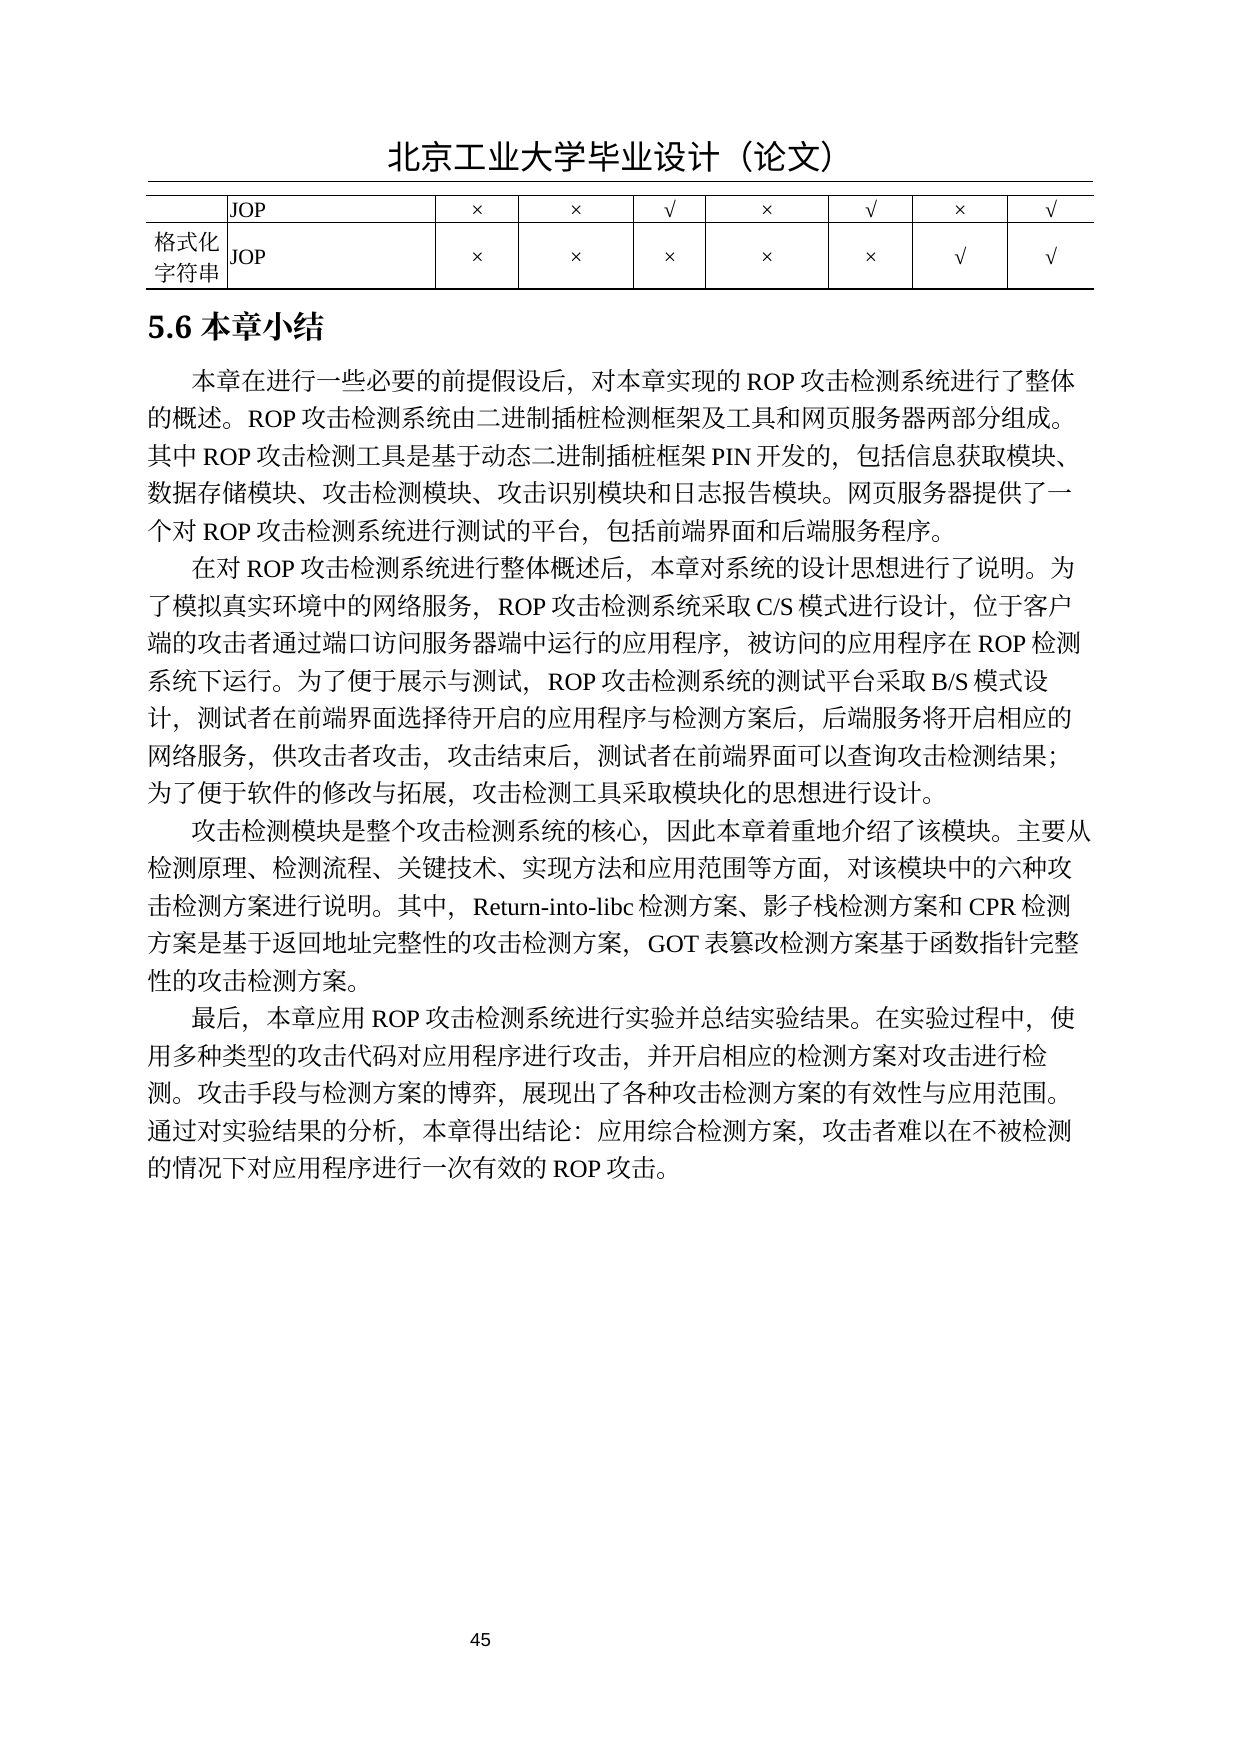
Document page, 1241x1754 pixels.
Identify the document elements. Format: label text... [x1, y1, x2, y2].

table_cell × [519, 223, 633, 288]
text 最后，本章应用ROP攻击检测系统进行实验并总结实验结果。在实验过程中，使用多种类型的攻击代码对应用程序进行攻击，并开启相应的检测方案对攻击进行检测。攻击手段与检测方案的博弈，展现出了各种攻击检测方案的有效性与应用范围。通过对实验结果的分析，本章得出结论：应用综合检测方案，攻击者难以在不被检测的情况下对应用程序进行一次有效的ROP攻击。 [148, 997, 1093, 1185]
table_cell × [634, 223, 705, 288]
table_cell × [706, 196, 828, 222]
table_cell × [519, 196, 633, 222]
table_cell √ [913, 223, 1007, 288]
text 5.6 本章小结 [148, 302, 1093, 347]
table_cell × [829, 223, 912, 288]
table_cell × [436, 223, 518, 288]
text 本章在进行一些必要的前提假设后，对本章实现的ROP攻击检测系统进行了整体的概述。ROP攻击检测系统由二进制插桩检测框架及工具和网页服务器两部分组成。其中ROP攻击检测工具是基于动态二进制插桩框架PIN开发的，包括信息获取模块、数据存储模块、攻击检测模块、攻击识别模块和日志报告模块。网页服务器提供了一个对ROP攻击检测系统进行测试的平台，包括前端界面和后端服务程序。 [148, 360, 1093, 547]
table_cell √ [634, 196, 705, 222]
table_cell √ [1008, 223, 1094, 288]
table_cell √ [1008, 196, 1094, 222]
table_cell √ [829, 196, 912, 222]
text 攻击检测模块是整个攻击检测系统的核心，因此本章着重地介绍了该模块。主要从检测原理、检测流程、关键技术、实现方法和应用范围等方面，对该模块中的六种攻击检测方案进行说明。其中，Return-into-libc检测方案、影子栈检测方案和CPR检测方案是基于返回地址完整性的攻击检测方案，GOT表篡改检测方案基于函数指针完整性的攻击检测方案。 [148, 810, 1093, 997]
text 在对ROP攻击检测系统进行整体概述后，本章对系统的设计思想进行了说明。为了模拟真实环境中的网络服务，ROP攻击检测系统采取C/S模式进行设计，位于客户端的攻击者通过端口访问服务器端中运行的应用程序，被访问的应用程序在ROP检测系统下运行。为了便于展示与测试，ROP攻击检测系统的测试平台采取B/S模式设计，测试者在前端界面选择待开启的应用程序与检测方案后，后端服务将开启相应的网络服务，供攻击者攻击，攻击结束后，测试者在前端界面可以查询攻击检测结果；为了便于软件的修改与拓展，攻击检测工具采取模块化的思想进行设计。 [148, 547, 1093, 810]
table_cell × [436, 196, 518, 222]
table_cell × [913, 196, 1007, 222]
table_cell JOP [228, 196, 435, 222]
table_cell 格式化字符串 [146, 223, 227, 288]
table_cell × [706, 223, 828, 288]
table_cell JOP [228, 223, 435, 288]
